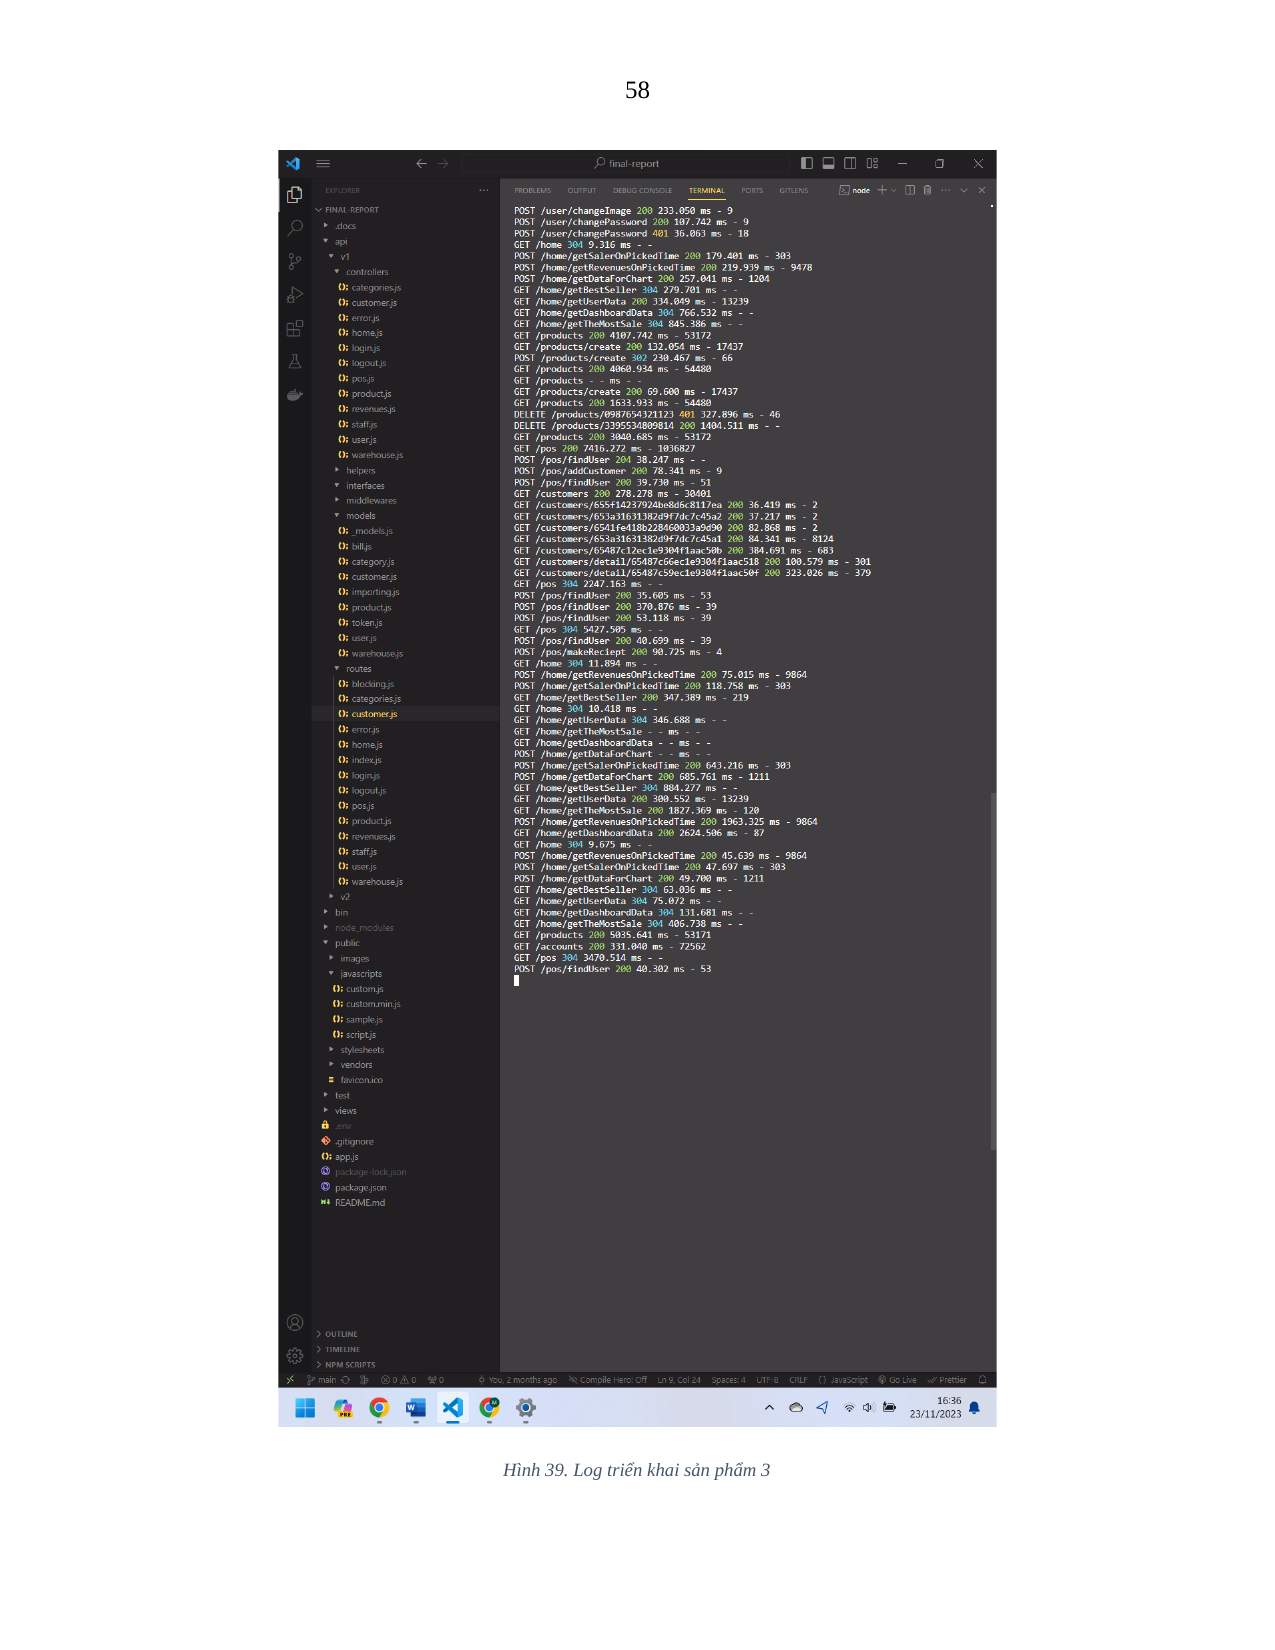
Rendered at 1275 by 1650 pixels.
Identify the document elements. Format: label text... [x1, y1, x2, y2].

picture [278, 150, 997, 1427]
